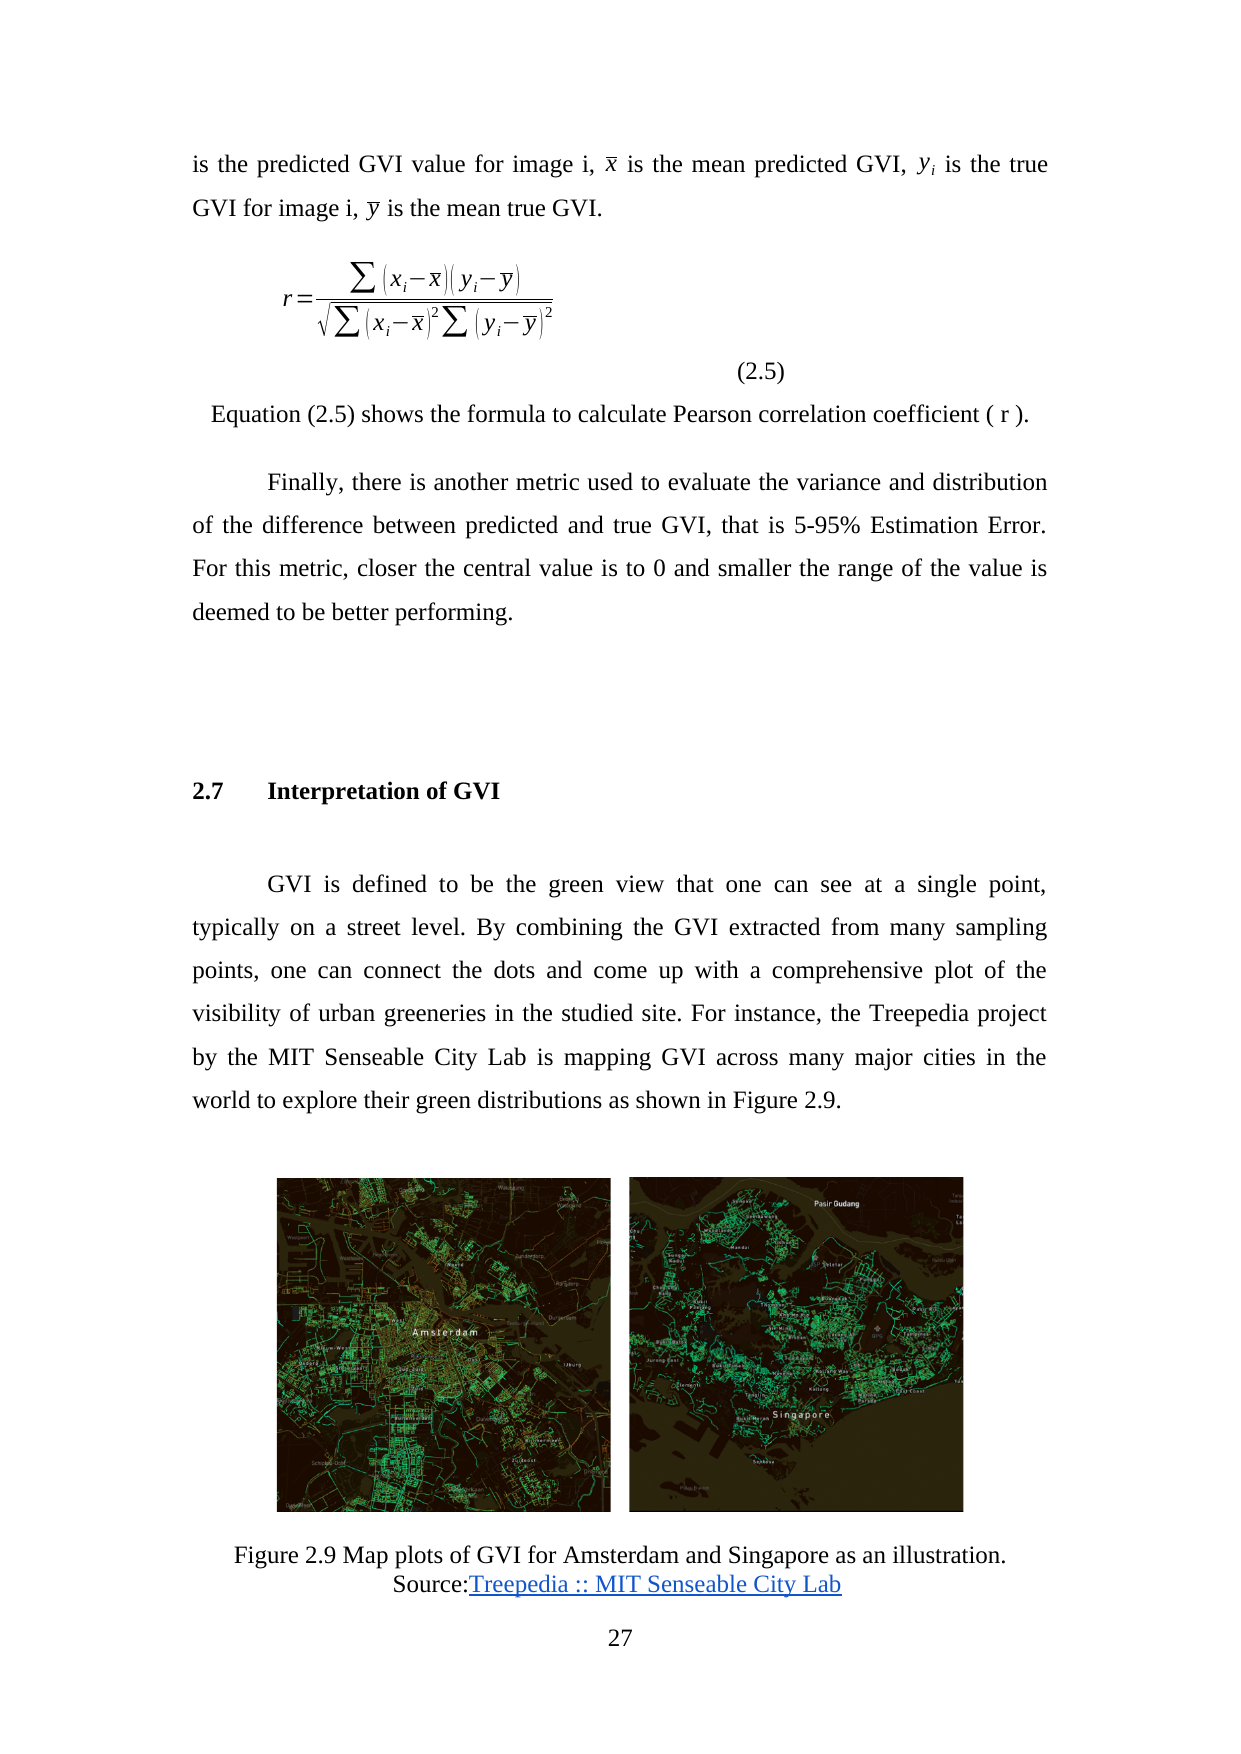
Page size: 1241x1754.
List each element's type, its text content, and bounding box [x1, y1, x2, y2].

text (2.5) Equation (2.5) shows the formula to calculate Pearson correlation coefficient ( r ). [192, 262, 1048, 428]
text Finally, there is another metric used to evaluate the variance and distribution of the difference between predicted and true GVI, that is 5-95% Estimation Error. For this metric, closer the central value is to 0 and smaller the range of the value is deemed to be better performing. [192, 467, 1048, 625]
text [192, 148, 1048, 222]
text Figure 2.9 Map plots of GVI for Amsterdam and Singapore as an illustration. Source:Treepedia :: MIT Senseable City Lab [192, 1512, 1048, 1598]
picture [276, 1178, 611, 1512]
picture [629, 1177, 964, 1512]
subtitle Interpretation of GVI [192, 776, 1048, 805]
text GVI is defined to be the green view that one can see at a single point, typically on a street level. By combining the GVI extracted from many sampling points, one can connect the dots and come up with a comprehensive plot of the visibility of urban greeneries in the studied site. For instance, the Treepedia project by the MIT Senseable City Lab is mapping GVI across many major cities in the world to explore their green distributions as shown in Figure 2.9. [192, 869, 1048, 1113]
